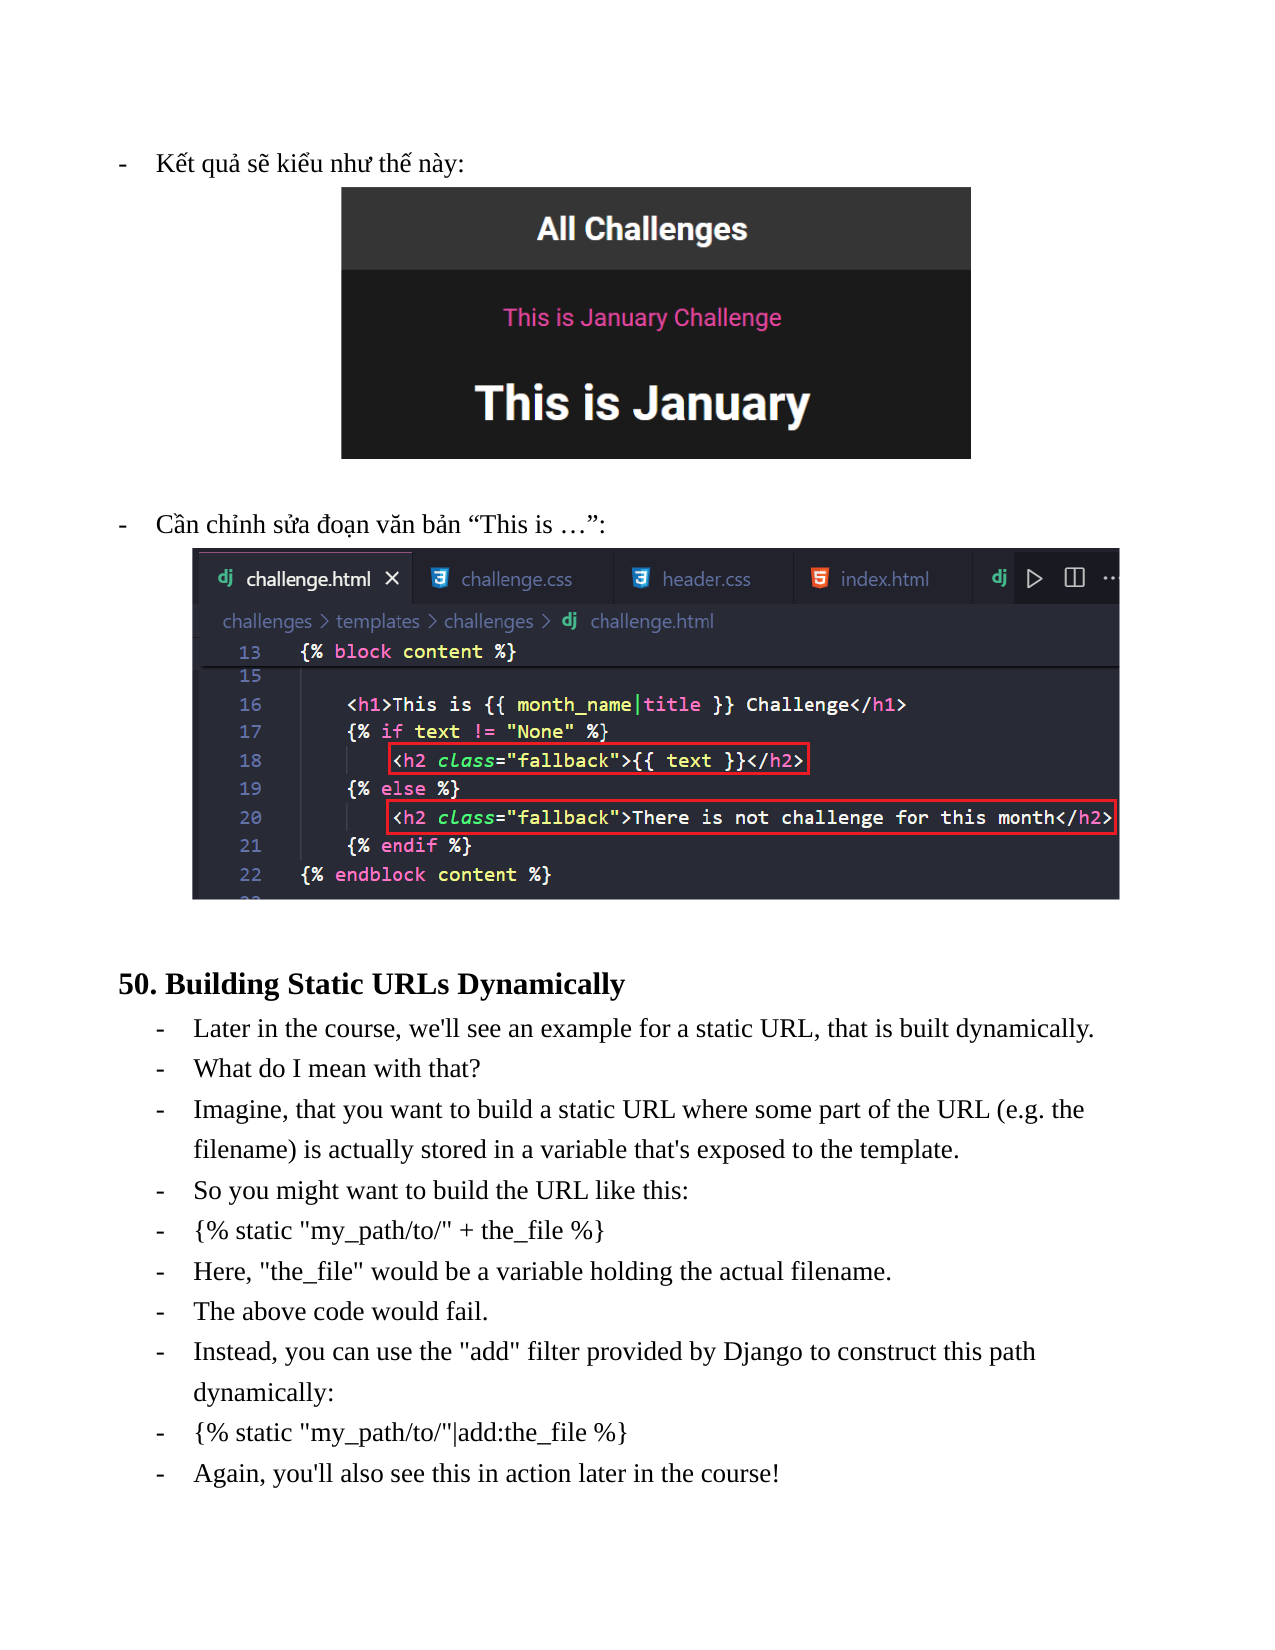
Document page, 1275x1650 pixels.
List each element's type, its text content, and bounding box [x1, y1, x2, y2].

picture [341, 187, 971, 459]
list Again, you'll also see this in action later in the course! [156, 1457, 1156, 1488]
list The above code would fail. [156, 1295, 1156, 1326]
list Here, "the_file" would be a variable holding the actual filename. [156, 1255, 1156, 1286]
list What do I mean with that? [156, 1053, 1156, 1084]
list {% static "my_path/to/" + the_file %} [156, 1214, 1156, 1245]
list Instead, you can use the "add" filter provided by Django to construct this path dynamically: [156, 1336, 1156, 1407]
picture [192, 548, 1120, 900]
subtitle 50. Building Static URLs Dynamically [118, 966, 1156, 1001]
list So you might want to build the URL like this: [156, 1174, 1156, 1205]
list Imagine, that you want to build a static URL where some part of the URL (e.g. the filename) is actually stored in a variable that's exposed to the template. [156, 1093, 1156, 1164]
list Kết quả sẽ kiểu như thế này: [118, 147, 1156, 178]
list {% static "my_path/to/"|add:the_file %} [156, 1416, 1156, 1447]
list Cần chỉnh sửa đoạn văn bản “This is …”: [118, 508, 1156, 539]
list Later in the course, we'll see an example for a static URL, that is built dynamically. [156, 1012, 1156, 1043]
